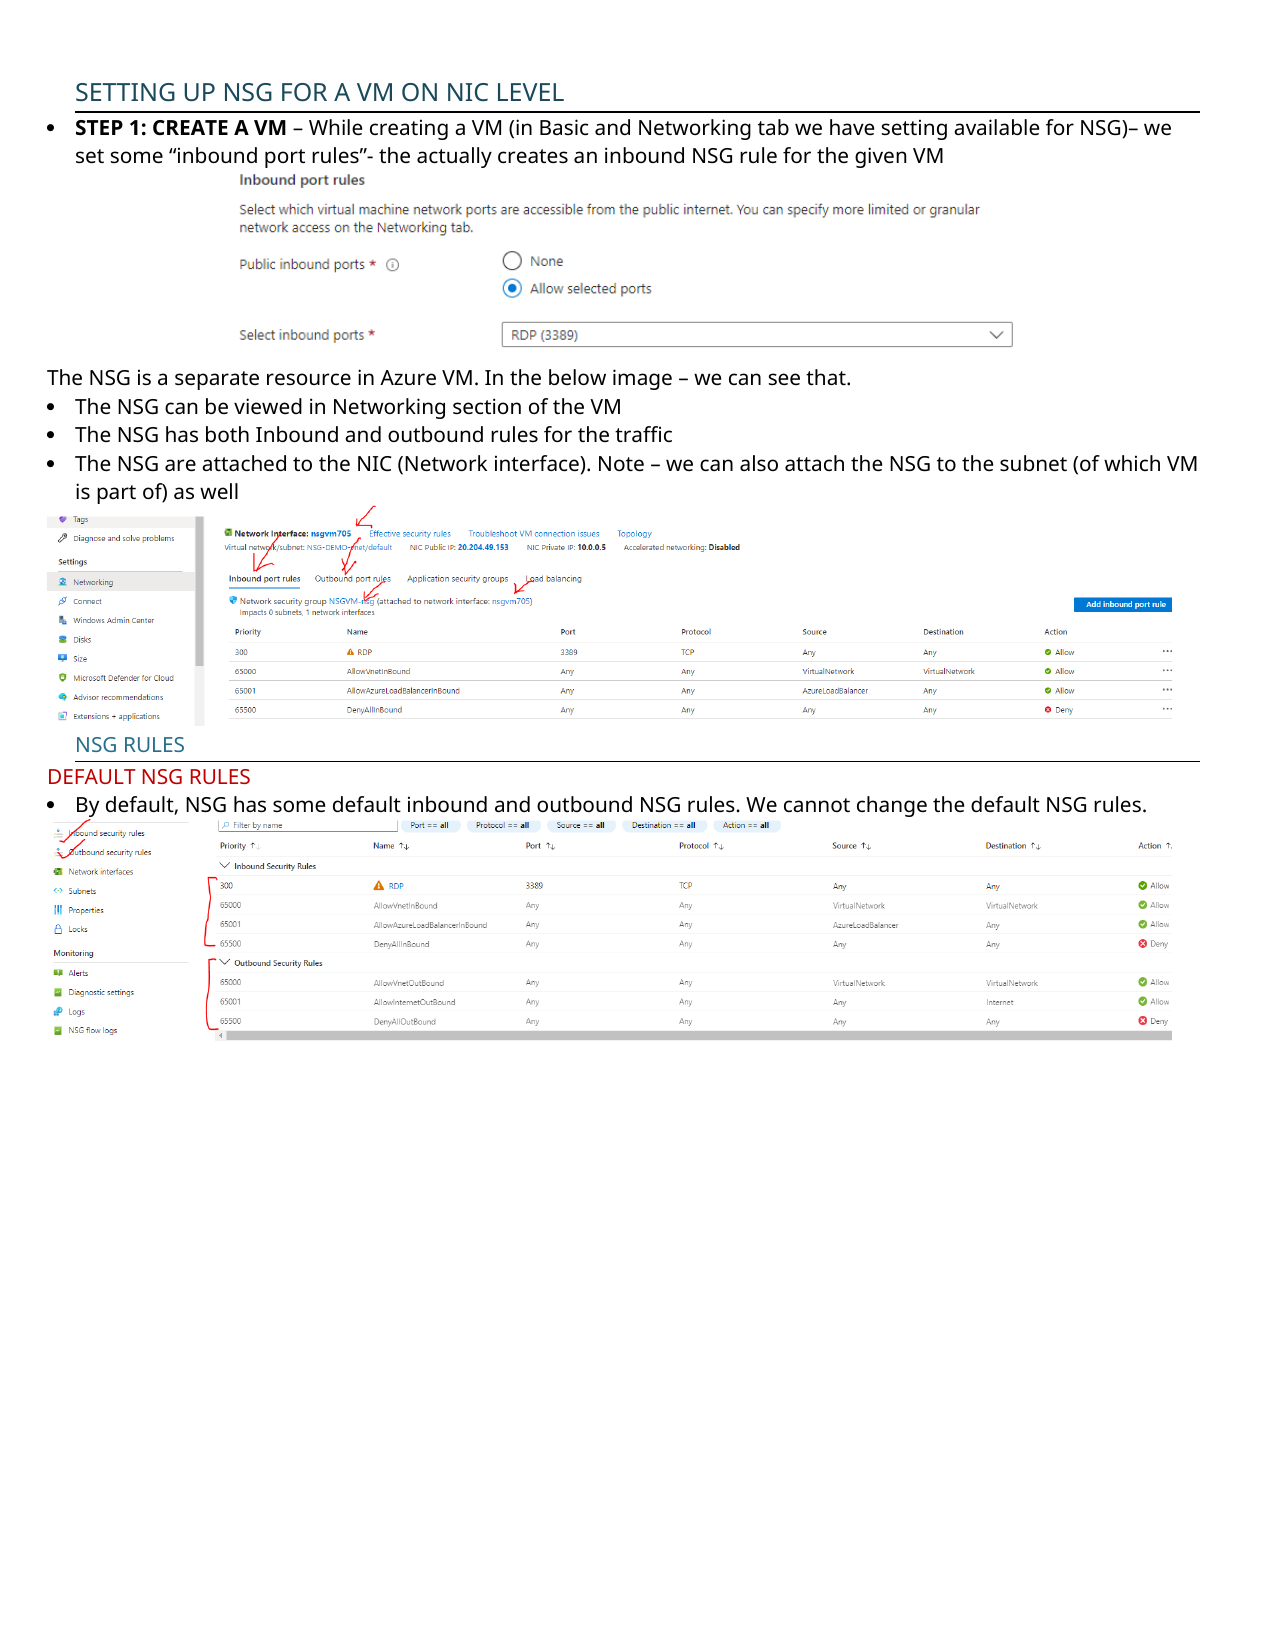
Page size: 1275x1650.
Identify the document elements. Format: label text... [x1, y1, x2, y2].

list STEP 1: CREATE A VM – While creating a VM (in Basic and Networking tab we have setting available for NSG)– we set some “inbound port rules”- the actually creates an inbound NSG rule for the given VM [47, 113, 1200, 169]
picture [46, 505, 1172, 726]
list The NSG has both Inbound and outbound rules for the traffic [47, 420, 1200, 449]
list The NSG can be viewed in Networking section of the VM [47, 392, 1200, 420]
text DEFAULT NSG RULES [47, 762, 1200, 791]
text The NSG is a separate resource in Azure VM. In the below image – we can see that. [47, 363, 1200, 392]
picture [46, 819, 1172, 1041]
picture [231, 169, 1016, 364]
list The NSG are attached to the NIC (Network interface). Note – we can also attach the NSG to the subnet (of which VM is part of) as well [47, 449, 1200, 506]
subtitle SETTING UP NSG FOR A VM ON NIC LEVEL [75, 75, 1200, 111]
list By default, NSG has some default inbound and outbound NSG rules. We cannot change the default NSG rules. [47, 791, 1200, 819]
subtitle NSG RULES [75, 730, 1200, 761]
